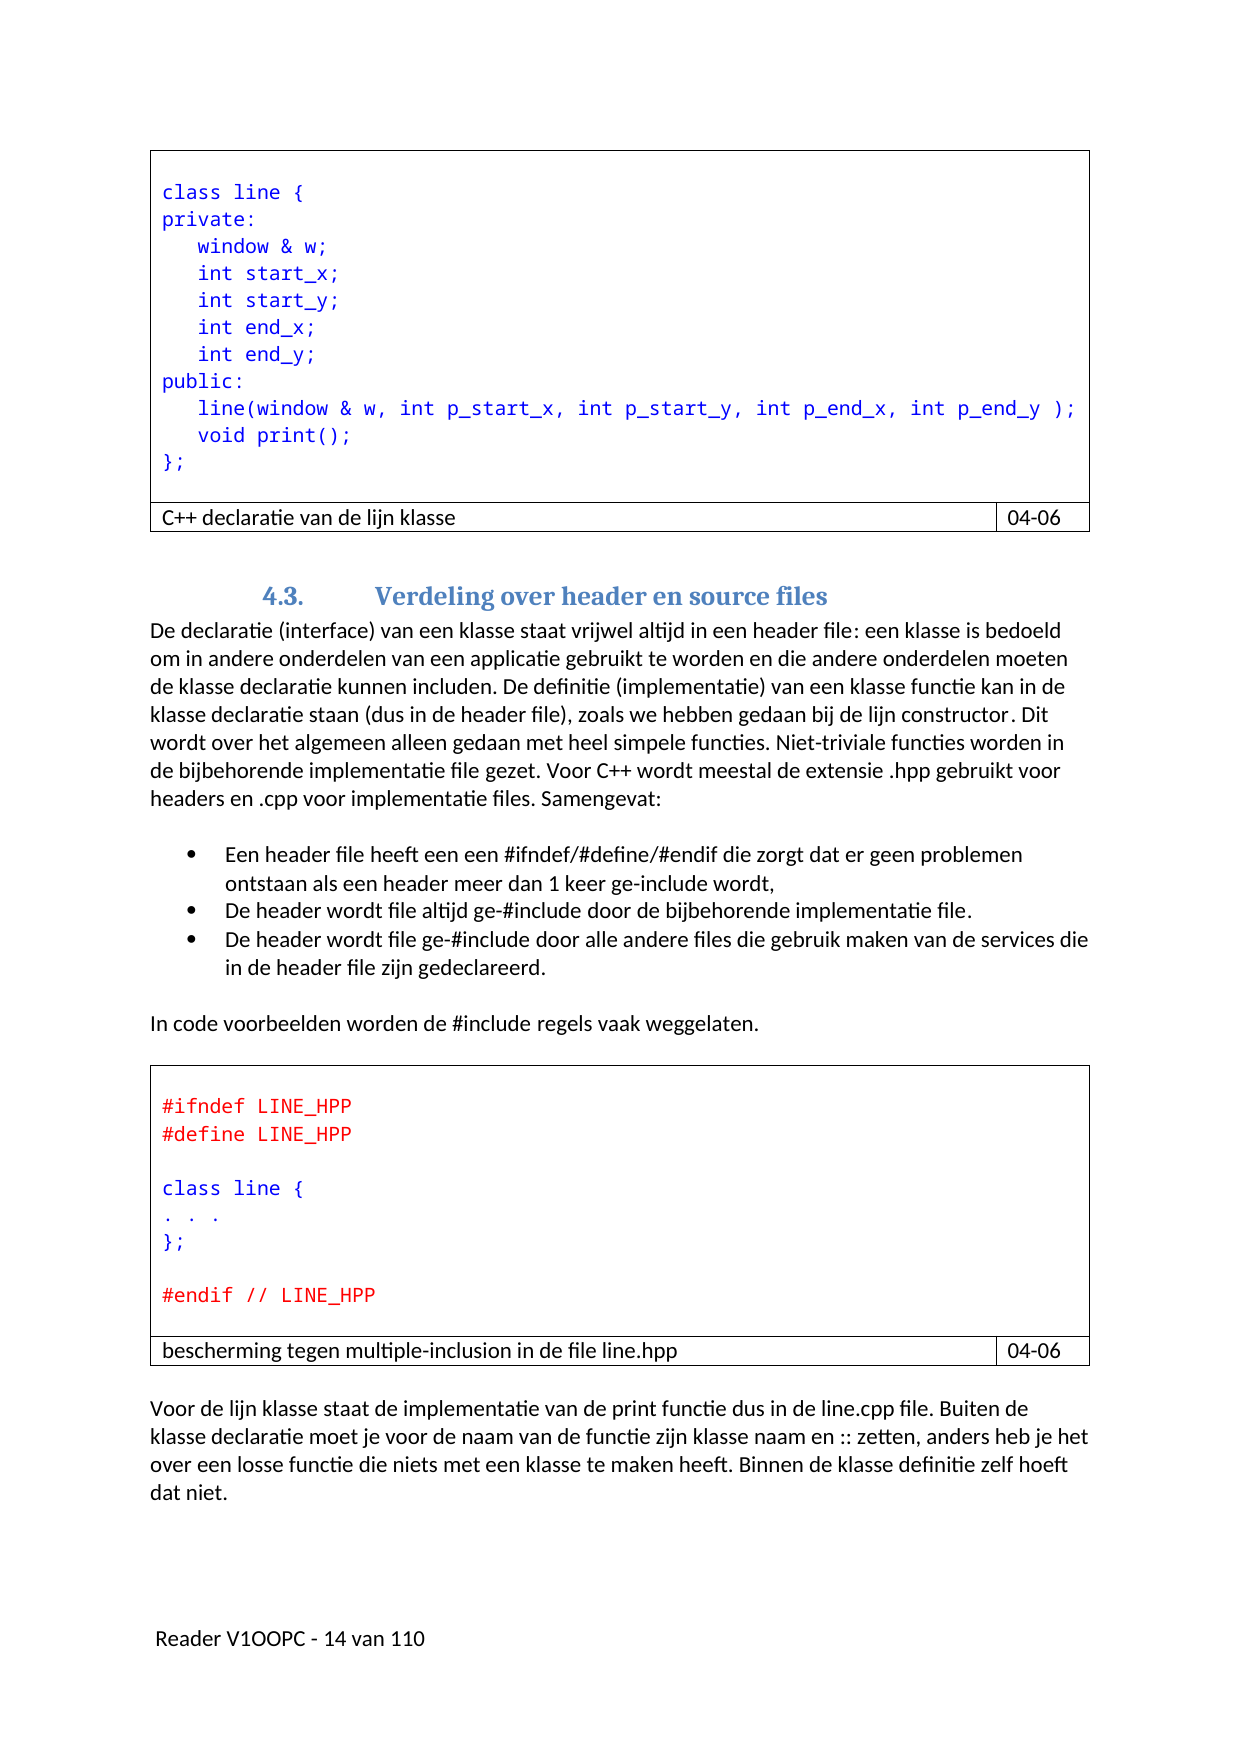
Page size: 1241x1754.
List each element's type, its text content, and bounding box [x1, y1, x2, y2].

table_header class line { private: window & w; int start_x; int start_y; int end_x; int end_y; public: line(window & w, int p_start_x, int p_start_y, int p_end_x, int p_end_y ); void print(); }; [151, 151, 1089, 502]
list De header wordt file altijd ge-#include door de bijbehorende implementatie file. [187, 897, 1090, 925]
list Een header file heeft een een #ifndef/#define/#endif die zorgt dat er geen problemen ontstaan als een header meer dan 1 keer ge-include wordt, [187, 841, 1090, 897]
table_cell C++ declaratie van de lijn klasse [151, 503, 996, 531]
list De header wordt file ge-#include door alle andere files die gebruik maken van de services die in de header file zijn gedeclareerd. [187, 925, 1090, 981]
table_cell bescherming tegen multiple-inclusion in de file line.hpp [151, 1337, 996, 1365]
text In code voorbeelden worden de #include regels vaak weggelaten. [150, 1009, 1090, 1037]
table_header #ifndef LINE_HPP #define LINE_HPP class line { . . . }; #endif // LINE_HPP [151, 1066, 1089, 1336]
text Voor de lijn klasse staat de implementatie van de print functie dus in de line.cpp file. Buiten de klasse declaratie moet je voor de naam van de functie zijn klasse naam en :: zetten, anders heb je het over een losse functie die niets met een klasse te maken heeft. Binnen de klasse definitie zelf hoeft dat niet. [150, 1394, 1090, 1506]
text De declaratie (interface) van een klasse staat vrijwel altijd in een header file: een klasse is bedoeld om in andere onderdelen van een applicatie gebruikt te worden en die andere onderdelen moeten de klasse declaratie kunnen includen. De definitie (implementatie) van een klasse functie kan in de klasse declaratie staan (dus in de header file), zoals we hebben gedaan bij de lijn constructor. Dit wordt over het algemeen alleen gedaan met heel simpele functies. Niet-triviale functies worden in de bijbehorende implementatie file gezet. Voor C++ wordt meestal de extensie .hpp gebruikt voor headers en .cpp voor implementatie files. Samengevat: [150, 616, 1090, 813]
subtitle Verdeling over header en source files [262, 581, 1090, 612]
table_cell 04-06 [997, 503, 1089, 531]
table_cell 04-06 [997, 1337, 1089, 1365]
